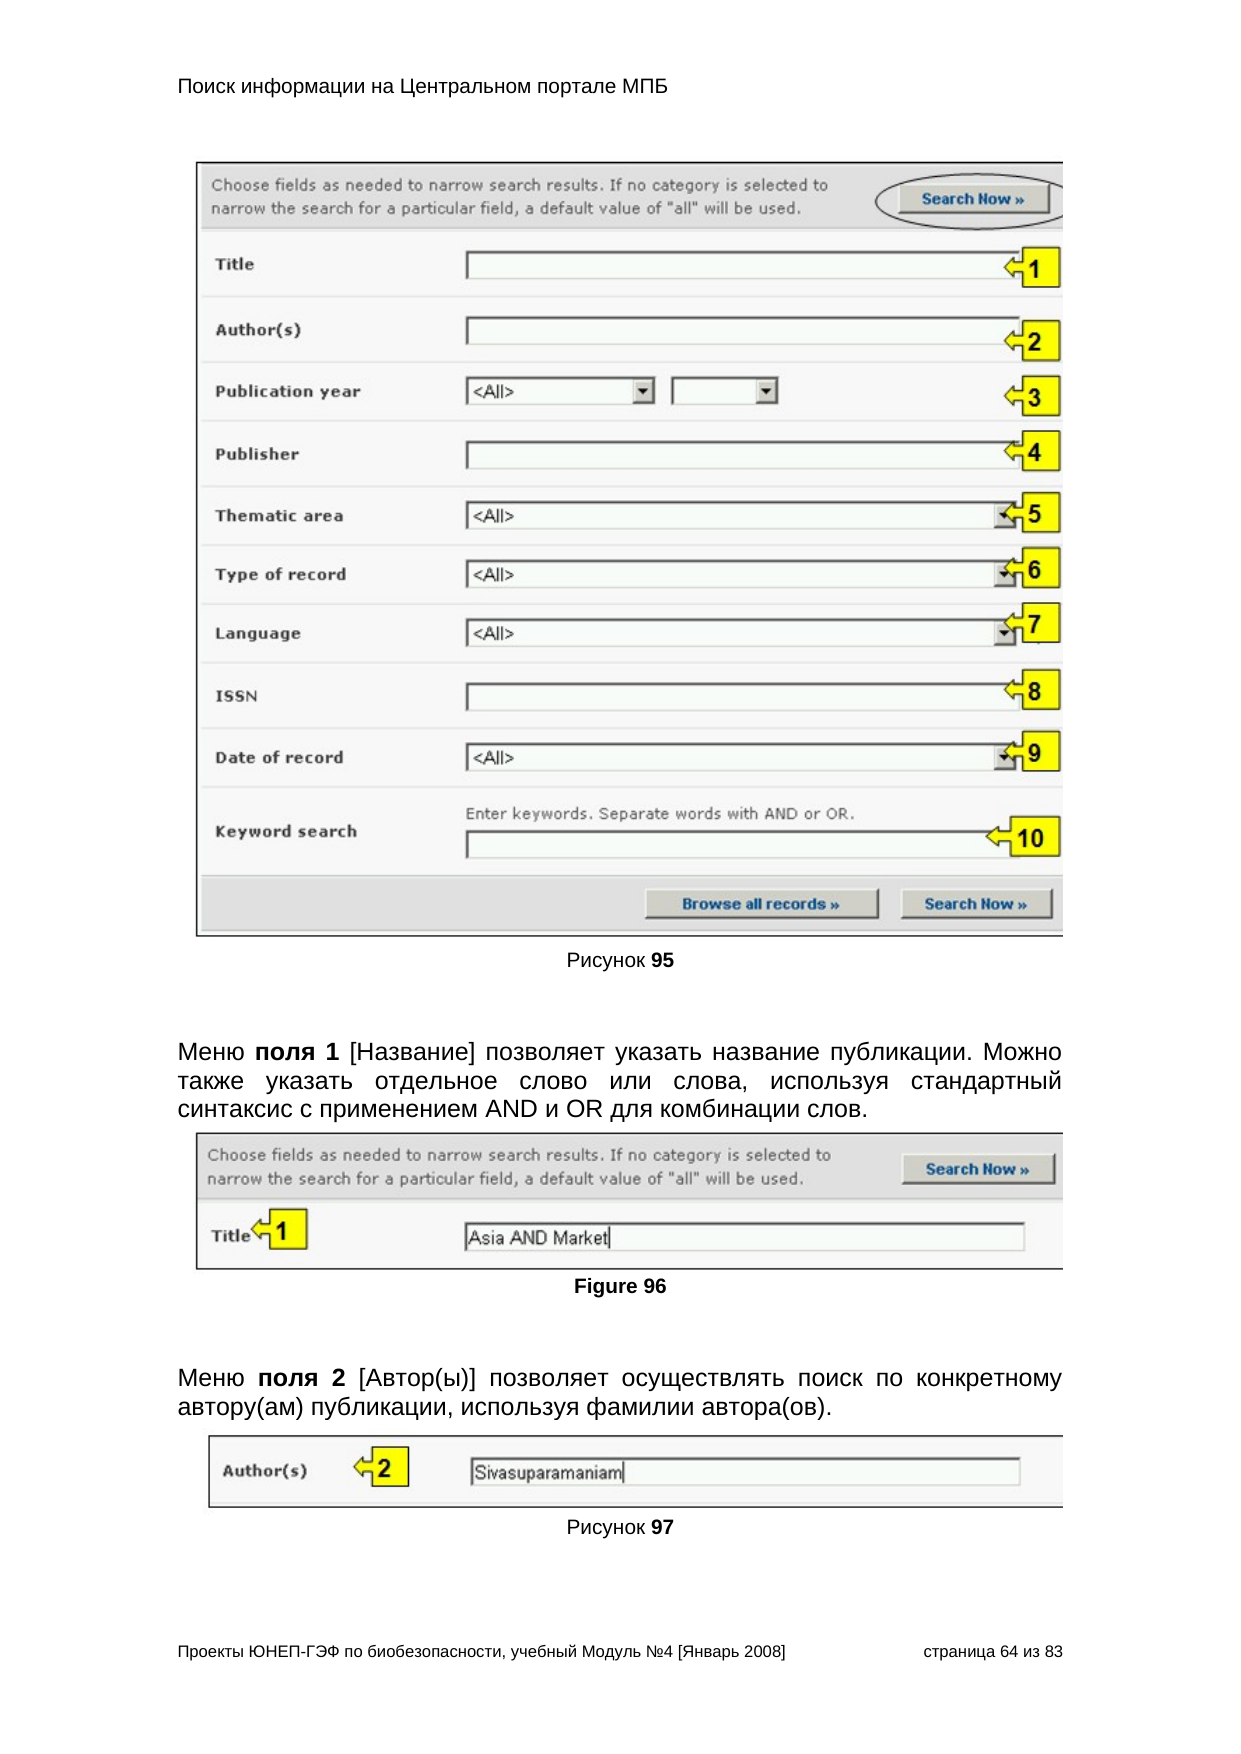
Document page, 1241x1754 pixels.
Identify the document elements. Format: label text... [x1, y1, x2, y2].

picture [192, 155, 1064, 948]
picture [192, 1131, 1064, 1274]
picture [192, 1428, 1064, 1516]
text Меню поля 1 [Название] позволяет указать название публикации. Можно также указать отдельное слово или слова, используя стандартный синтаксис с применением AND и OR для комбинации слов. [177, 1037, 1063, 1123]
text Меню поля 2 [Автор(ы)] позволяет осуществлять поиск по конкретному автору(ам) публикации, используя фамилии автора(ов). [177, 1363, 1063, 1420]
